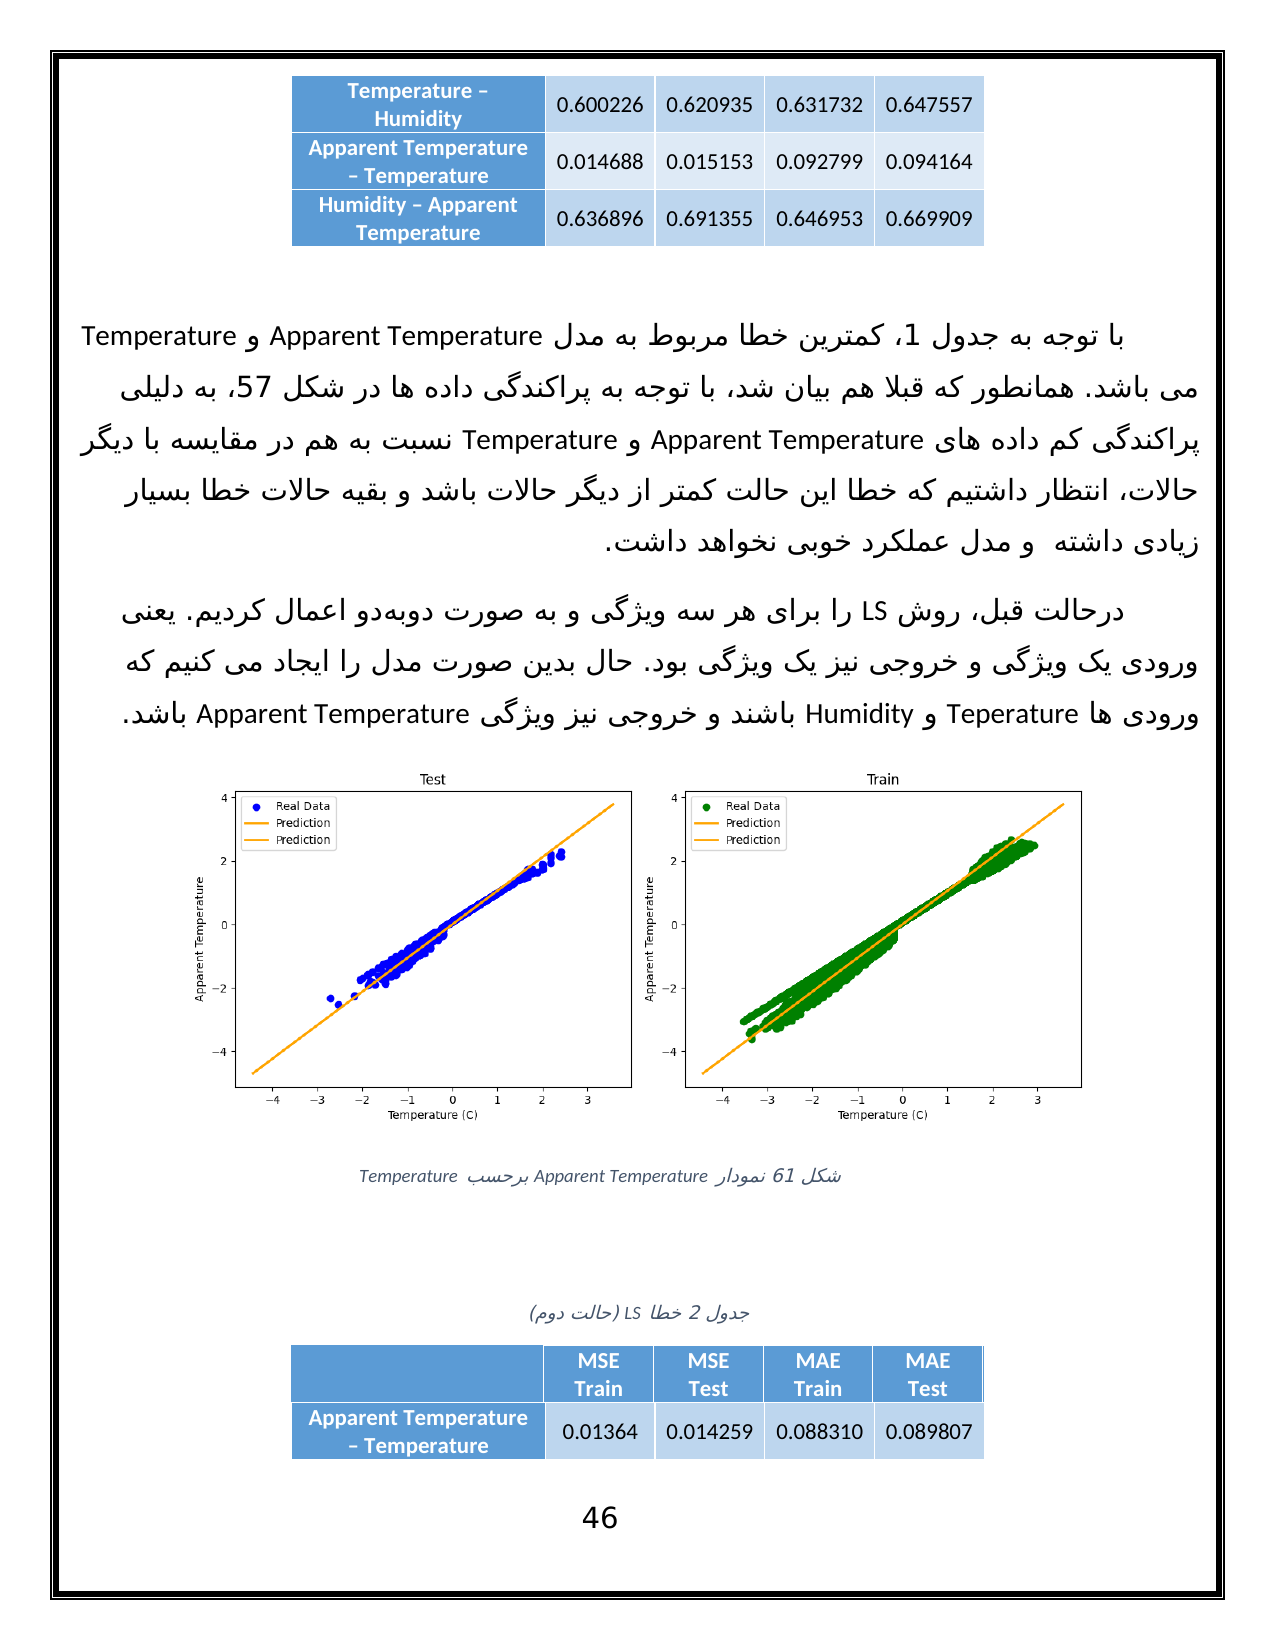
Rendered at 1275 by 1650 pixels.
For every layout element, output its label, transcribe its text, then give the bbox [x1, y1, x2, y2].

table_header MSE Train [544, 1346, 653, 1402]
table_cell 0.647557 [875, 76, 984, 132]
table_cell 0.620935 [656, 76, 764, 132]
table_cell 0.646953 [765, 190, 874, 246]
text جدول 2 خطا LS (حالت دوم) [75, 1301, 1200, 1324]
table_cell 0.015153 [656, 133, 764, 189]
table_cell Humidity – Apparent Temperature [292, 190, 545, 246]
text شکل 61 نمودار Apparent Temperature برحسب Temperature [75, 1164, 1200, 1187]
table_cell 0.088310 [765, 1403, 874, 1459]
picture [187, 765, 1088, 1129]
table_cell 0.631732 [765, 76, 874, 132]
table_cell Apparent Temperature – Temperature [292, 133, 545, 189]
table_cell 0.094164 [875, 133, 984, 189]
table_cell 0.092799 [765, 133, 874, 189]
table_cell 0.669909 [875, 190, 984, 246]
table_cell Apparent Temperature – Temperature [292, 1403, 545, 1459]
table_cell 0.014688 [546, 133, 654, 189]
table_cell 0.089807 [875, 1403, 984, 1459]
table_header MSE Test [654, 1346, 763, 1402]
table_cell 0.600226 [546, 76, 654, 132]
table_cell 0.636896 [546, 190, 654, 246]
table_header MAE Test [873, 1346, 982, 1402]
table_header MAE Train [764, 1346, 872, 1402]
table_cell 0.014259 [656, 1403, 764, 1459]
text با توجه به جدول 1، کمترین خطا مربوط به مدل Apparent Temperature و Temperature می باشد. همانطور که قبلا هم بیان شد، با توجه به پراکندگی داده ها در شکل 57، به دلیلی پراکندگی کم داده های Apparent Temperature و Temperature نسبت به هم در مقایسه با دیگر حالات، انتظار داشتیم که خطا این حالت کمتر از دیگر حالات باشد و بقیه حالات خطا بسیار زیادی داشته و مدل عملکرد خوبی نخواهد داشت. [75, 317, 1200, 558]
table_cell 0.01364 [546, 1403, 654, 1459]
text درحالت قبل، روش LS را برای هر سه ویژگی و به صورت دوبه‌دو اعمال کردیم. یعنی ورودی یک ویژگی و خروجی نیز یک ویژگی بود. حال بدین صورت مدل را ایجاد می کنیم که ورودی ها Teperature و Humidity باشند و خروجی نیز ویژگی Apparent Temperature باشد. [75, 592, 1200, 731]
table_cell Temperature – Humidity [292, 76, 545, 132]
table_cell 0.691355 [656, 190, 764, 246]
